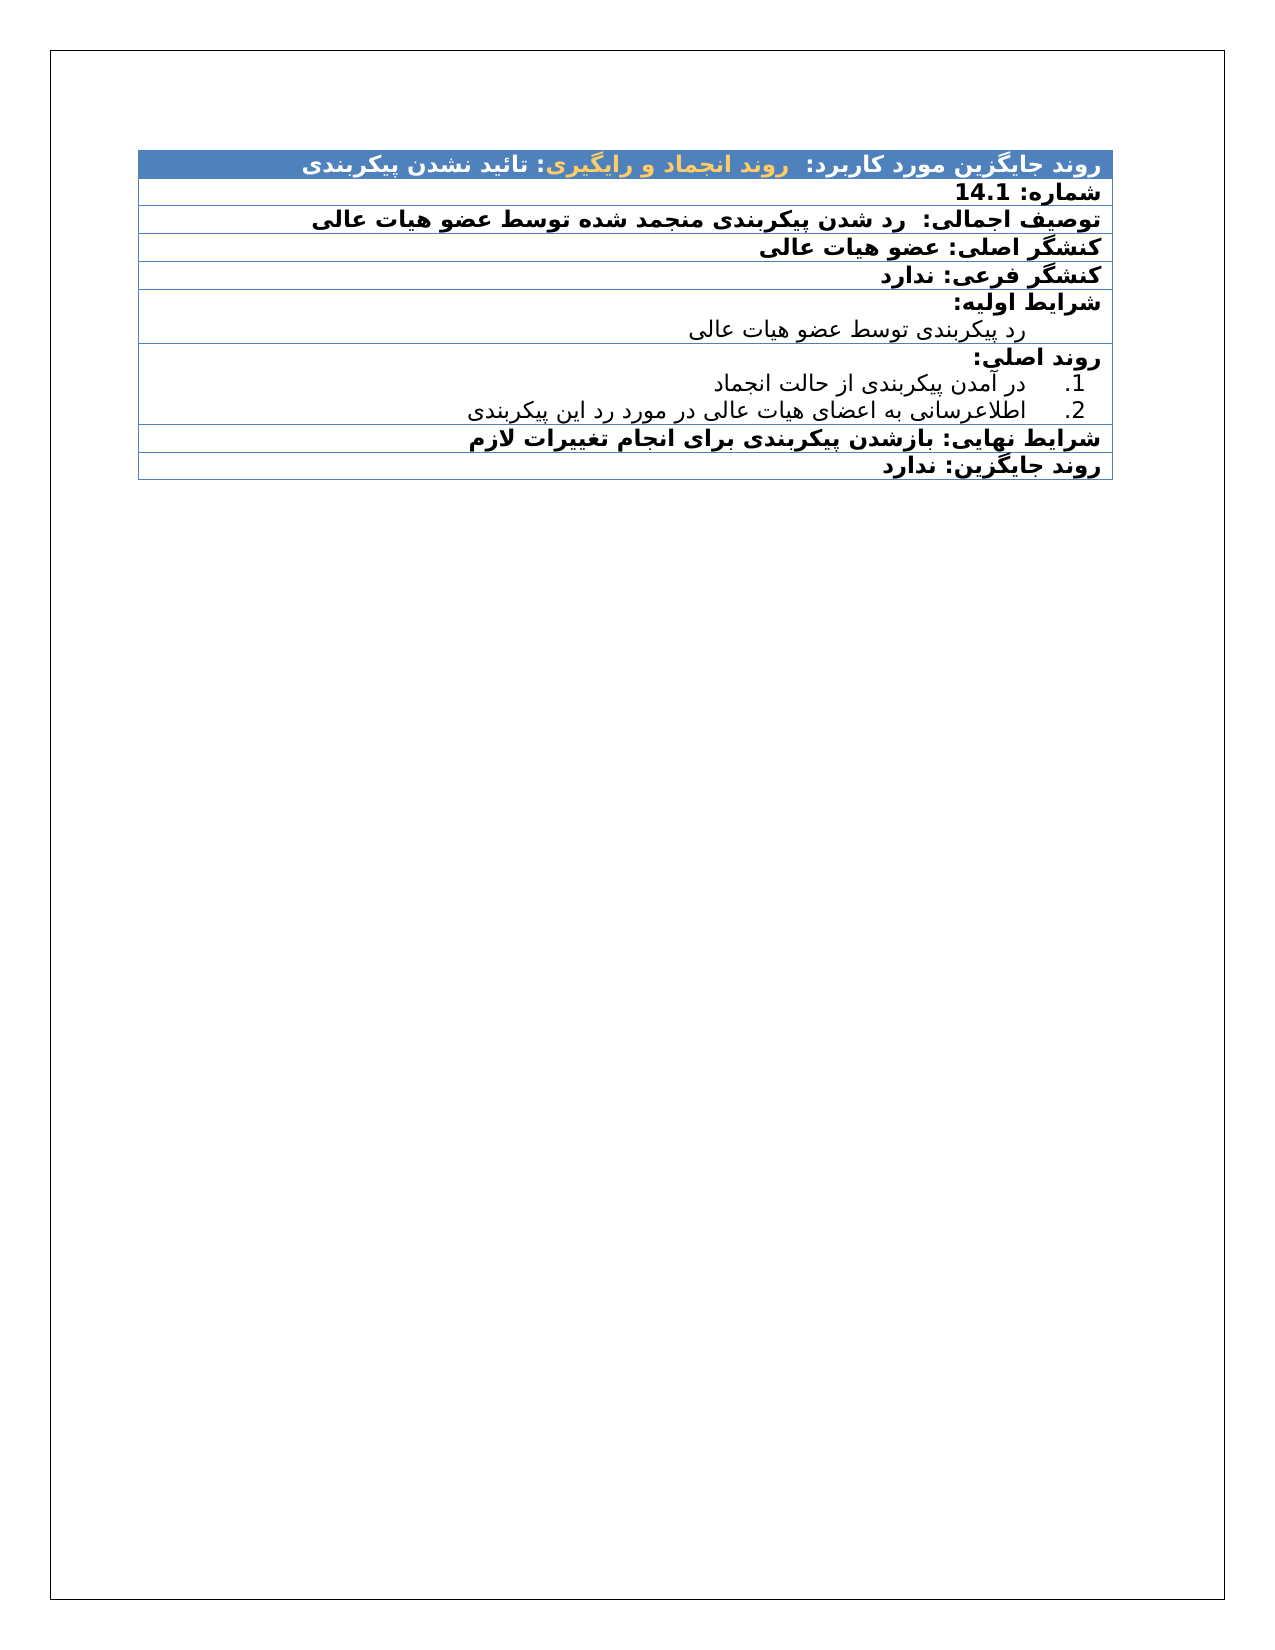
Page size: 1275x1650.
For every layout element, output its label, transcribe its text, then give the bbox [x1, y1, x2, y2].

table_cell شماره: 14.1 [139, 179, 1112, 205]
table_cell توصیف اجمالی: رد شدن پیکربندی منجمد شده توسط عضو هیات عالی [139, 206, 1112, 233]
table_cell روند جایگزین: ندارد [139, 453, 1112, 479]
table_cell کنشگر فرعی: ندارد [139, 262, 1112, 288]
table_cell روند اصلی: در آمدن پیکربندی از حالت انجماد اطلاعرسانی به اعضای هیات عالی در مورد رد این پیکربندی [139, 344, 1112, 424]
table_cell شرایط اولیه: رد پیکربندی توسط عضو هیات عالی [139, 290, 1112, 343]
table_header روند جایگزین مورد کاربرد: روند انجماد و رایگیری: تائید نشدن پیکربندی [139, 151, 1112, 178]
table_cell کنشگر اصلی: عضو هیات عالی [139, 234, 1112, 261]
table_cell شرایط نهایی: بازشدن پیکربندی برای انجام تغییرات لازم [139, 425, 1112, 452]
